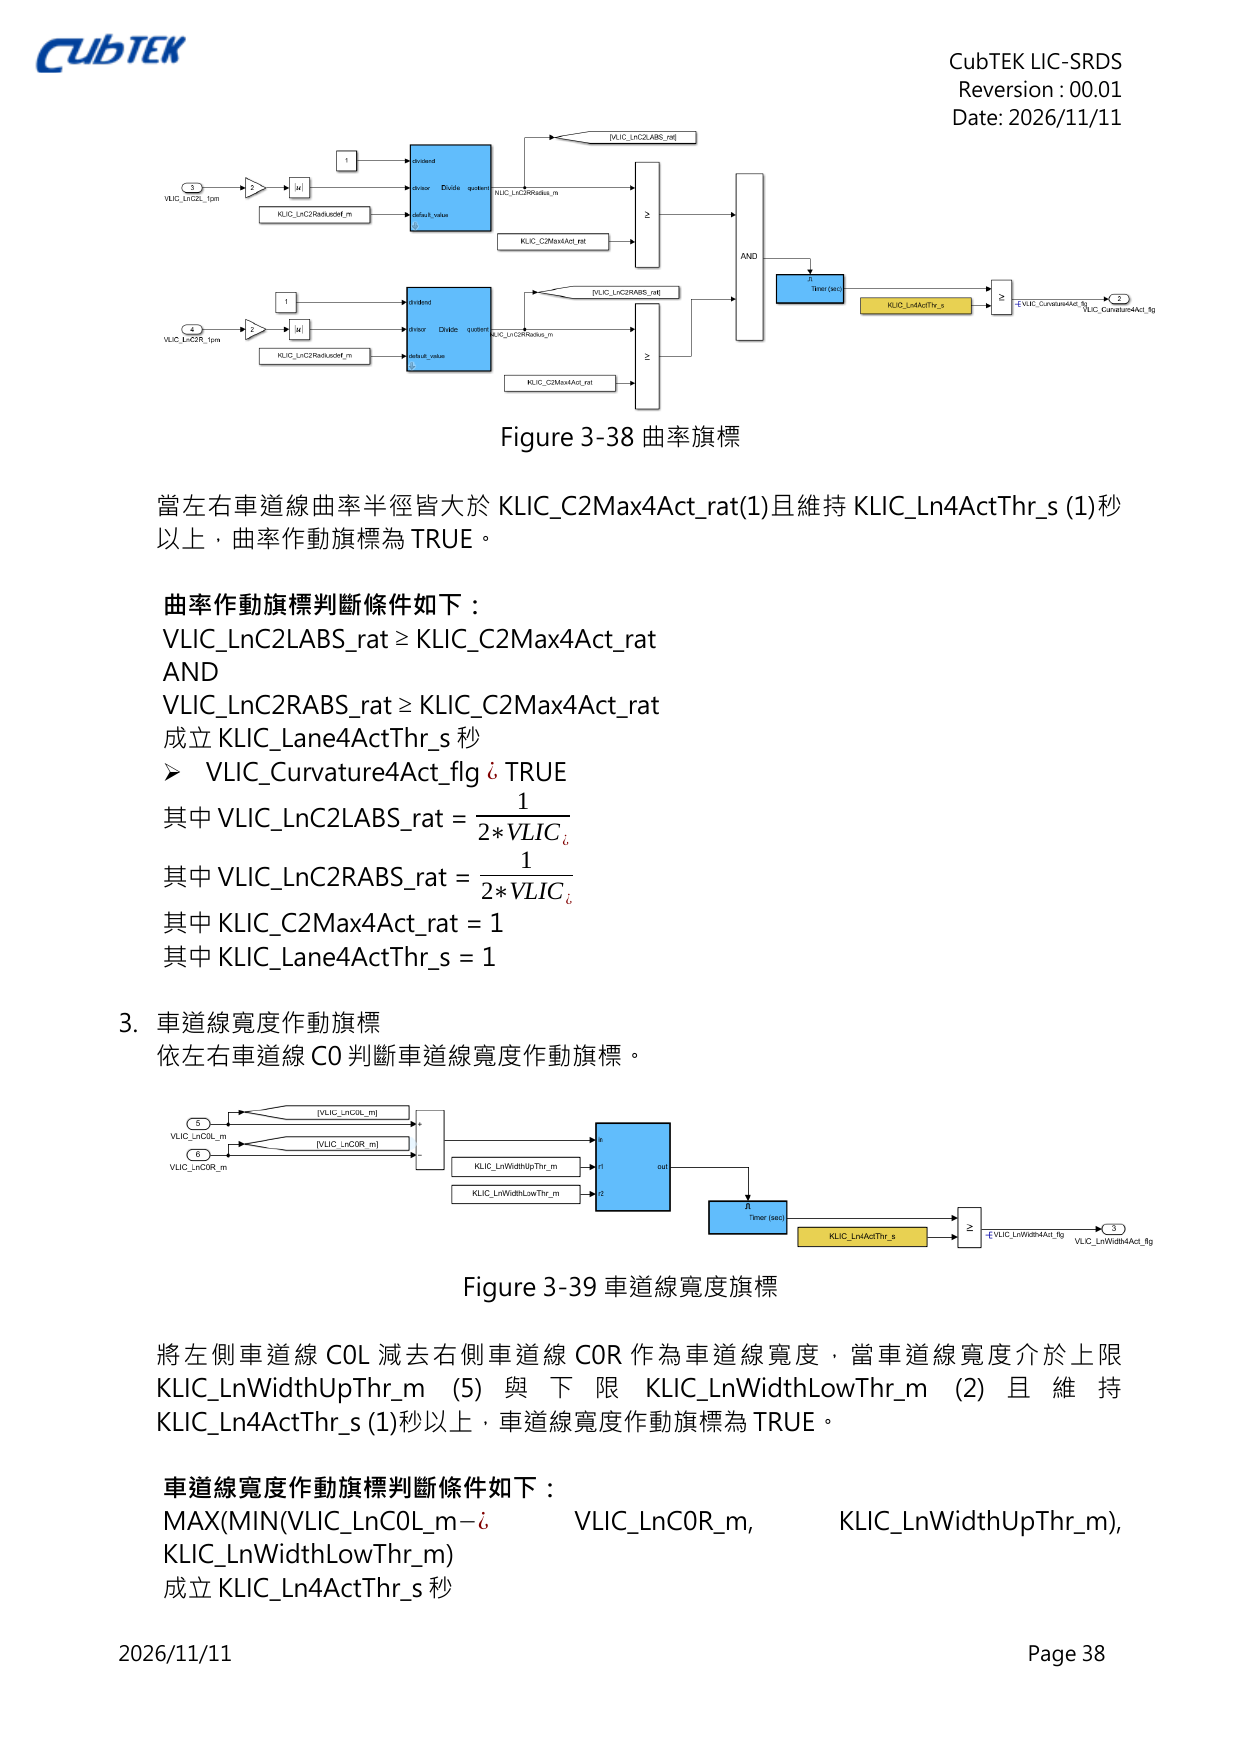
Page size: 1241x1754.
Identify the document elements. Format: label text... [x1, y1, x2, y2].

text 車道線寬度作動旗標判斷條件如下： [162, 1471, 1122, 1504]
text AND [162, 654, 1122, 688]
text MAX(MIN(VLIC_LnC0L_m VLIC_LnC0R_m, KLIC_LnWidthUpThr_m), KLIC_LnWidthLowThr_m) [162, 1504, 1122, 1570]
text 其中KLIC_C2Max4Act_rat = 1 [162, 906, 1122, 939]
text 其中VLIC_LnC2LABS_rat = [162, 787, 1122, 847]
list 車道線寬度作動旗標 [118, 1006, 1122, 1039]
text 將左側車道線C0L減去右側車道線C0R作為車道線寬度，當車道線寬度介於上限KLIC_LnWidthUpThr_m (5)與下限KLIC_LnWidthLowThr_m (2)且維持KLIC_Ln4ActThr_s (1)秒以上，車道線寬度作動旗標為TRUE。 [156, 1338, 1122, 1437]
text 曲率作動旗標判斷條件如下： [162, 588, 1122, 621]
text Figure 3-38 曲率旗標 [118, 413, 1122, 455]
picture [155, 130, 1160, 414]
text 依左右車道線C0判斷車道線寬度作動旗標。 [156, 1039, 1122, 1072]
text 其中KLIC_Lane4ActThr_s = 1 [162, 939, 1122, 972]
picture [28, 25, 188, 71]
text Figure 3-39 車道線寬度旗標 [118, 1263, 1122, 1304]
text 成立KLIC_Lane4ActThr_s秒 [162, 721, 1122, 754]
text 成立KLIC_Ln4ActThr_s秒 [162, 1570, 1122, 1603]
text VLIC_LnC2RABS_rat KLIC_C2Max4Act_rat [162, 688, 1122, 721]
text 其中VLIC_LnC2RABS_rat = [162, 847, 1122, 906]
picture [155, 1072, 1160, 1263]
text VLIC_LnC2LABS_rat KLIC_C2Max4Act_rat [162, 621, 1122, 654]
list VLIC_Curvature4Act_flg TRUE [162, 754, 1122, 787]
text 當左右車道線曲率半徑皆大於KLIC_C2Max4Act_rat(1)且維持KLIC_Ln4ActThr_s (1)秒以上，曲率作動旗標為TRUE。 [156, 488, 1122, 555]
